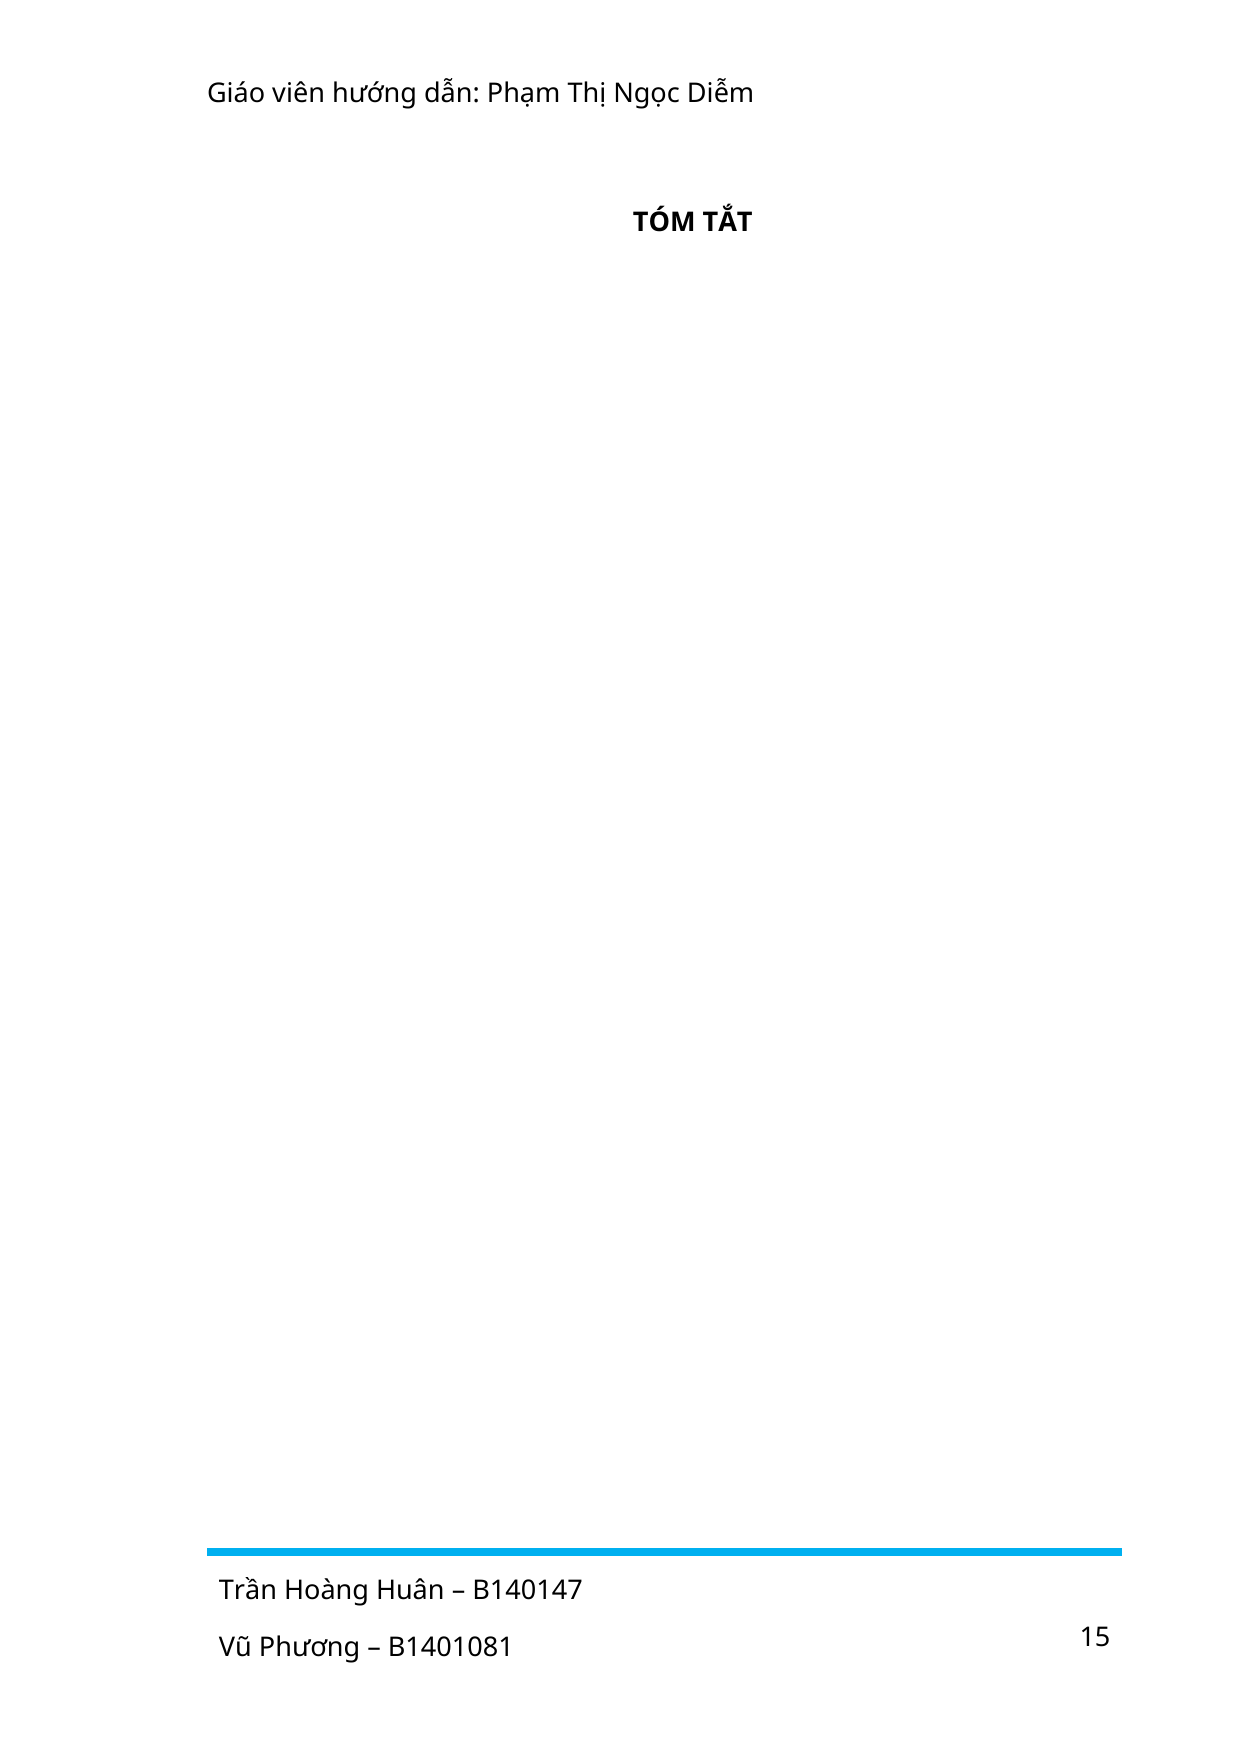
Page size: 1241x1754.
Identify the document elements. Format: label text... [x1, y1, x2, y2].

subtitle TÓM TẮT [263, 202, 1122, 239]
